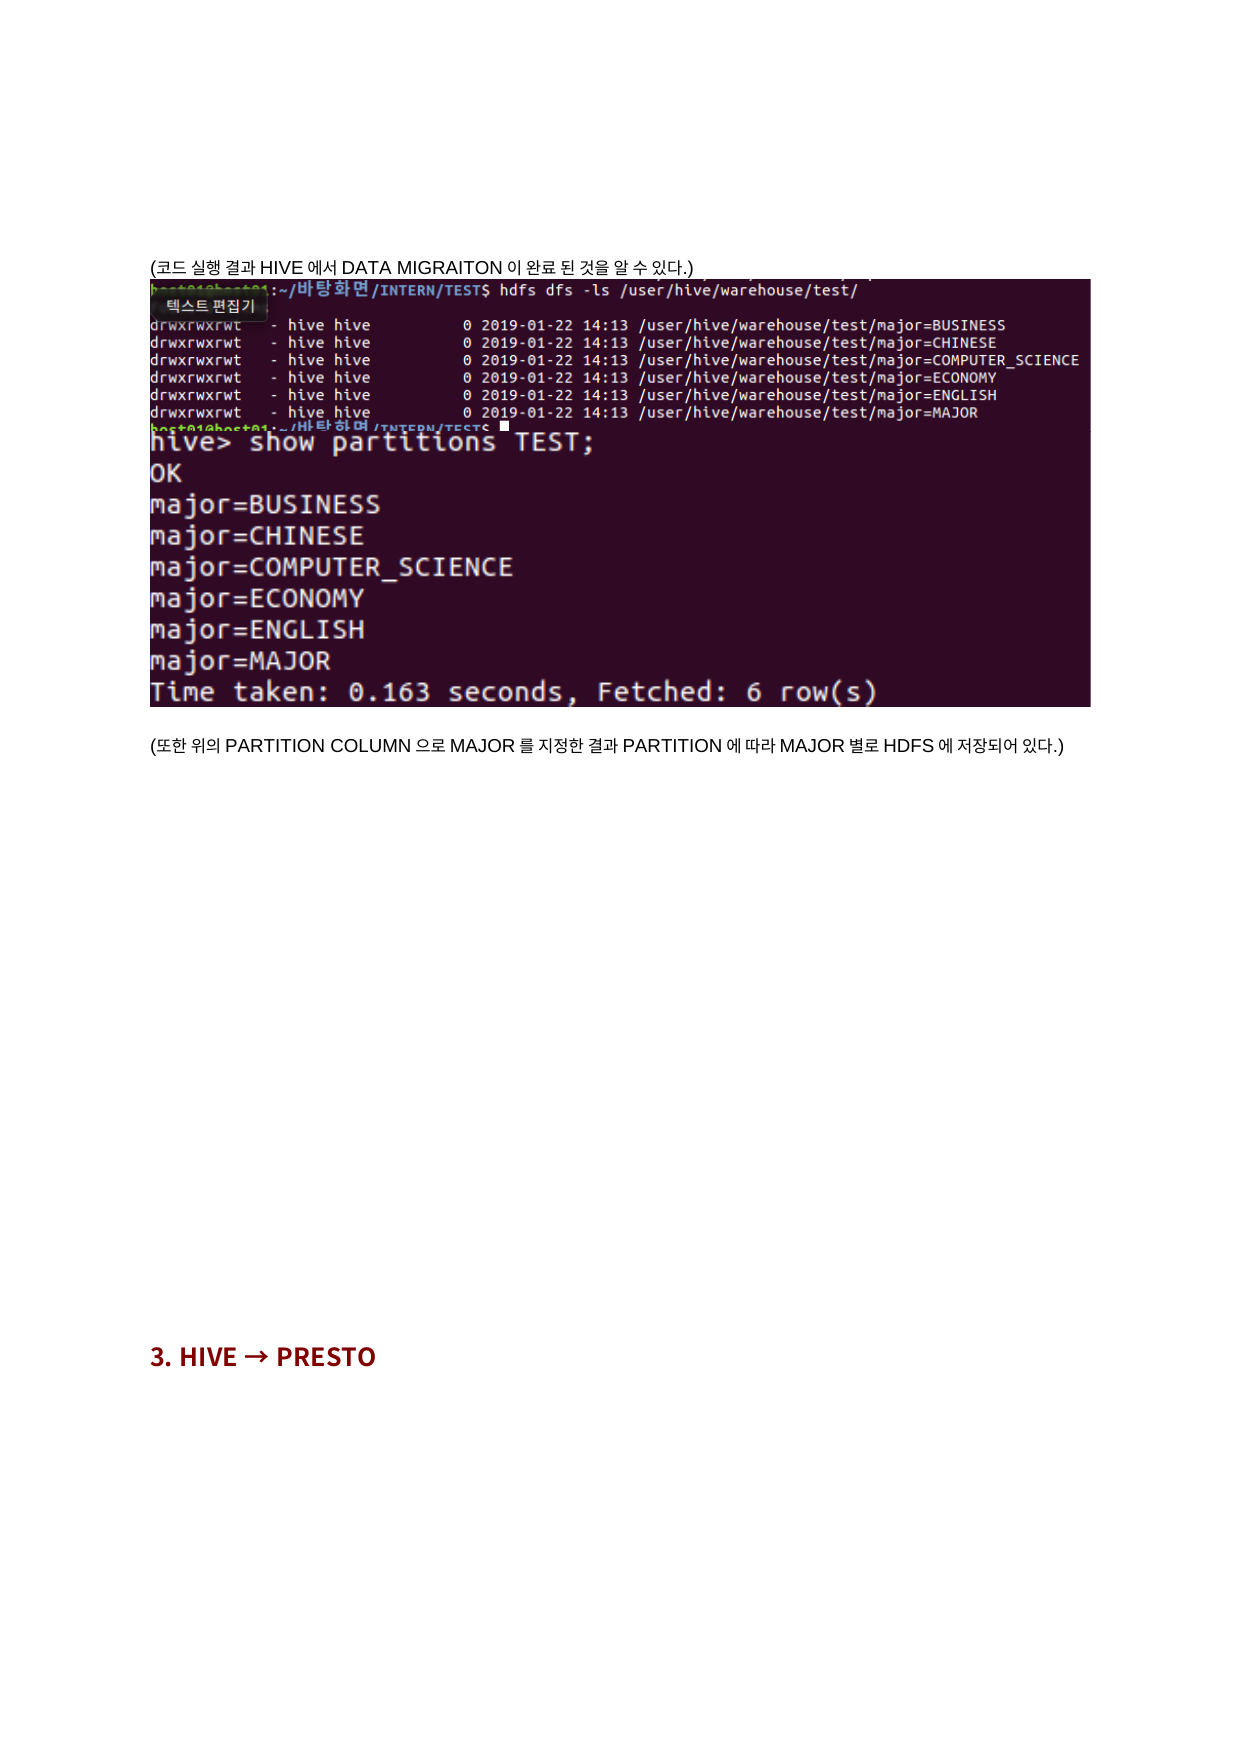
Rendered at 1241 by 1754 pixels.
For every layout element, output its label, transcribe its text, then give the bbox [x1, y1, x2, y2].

text (또한 위의 PARTITION COLUMN으로 MAJOR를 지정한 결과 PARTITION에 따라 MAJOR별로 HDFS에 저장되어 있다.) [150, 733, 1090, 757]
text (코드 실행 결과 HIVE에서 DATA MIGRAITON이 완료 된 것을 알 수 있다.) [150, 255, 1090, 279]
picture [150, 279, 1091, 707]
text 3. HIVE → PRESTO [150, 1337, 1090, 1373]
